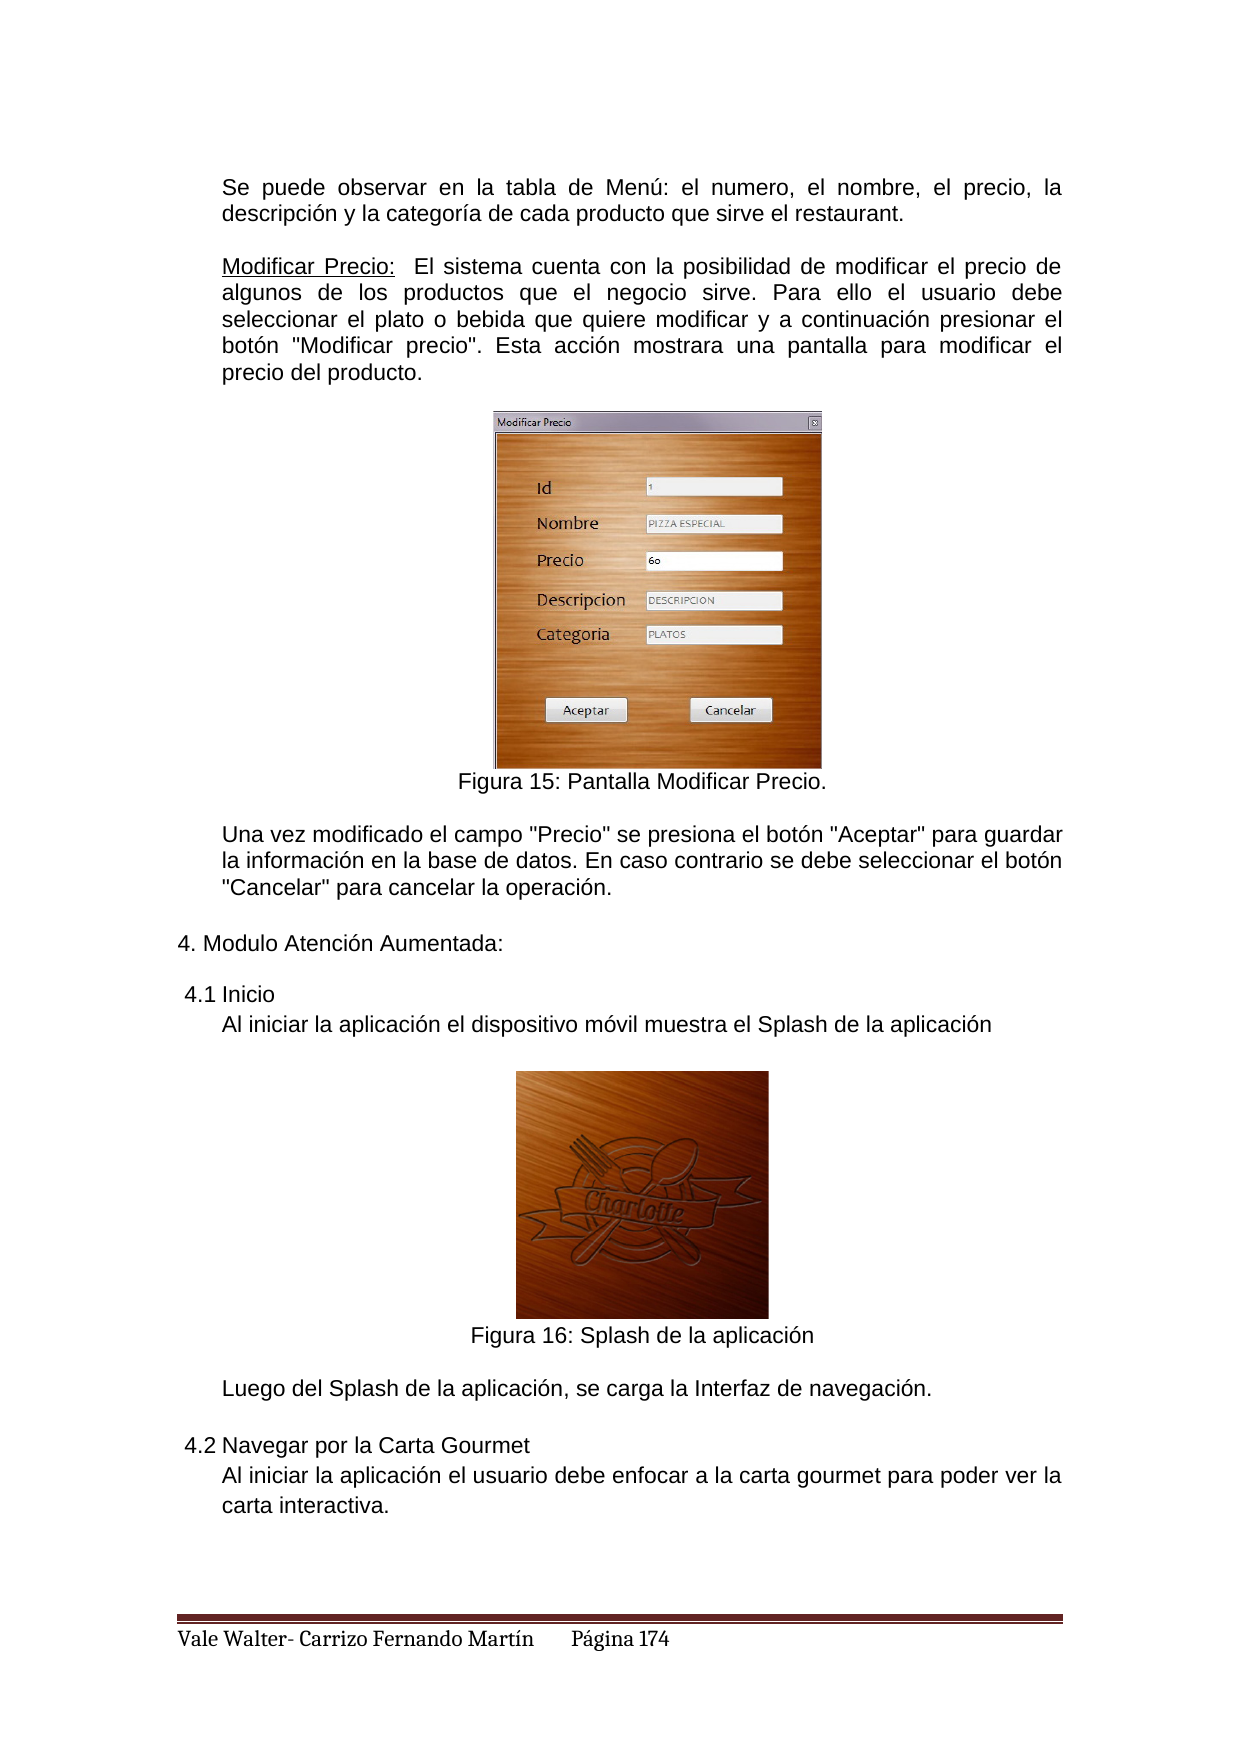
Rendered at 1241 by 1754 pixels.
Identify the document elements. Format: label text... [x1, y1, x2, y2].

picture [516, 1071, 769, 1319]
text Figura 16: Splash de la aplicación [222, 1322, 1063, 1349]
text Una vez modificado el campo "Precio" se presiona el botón "Aceptar" para guardar la información en la base de datos. En caso contrario se debe seleccionar el botón "Cancelar" para cancelar la operación. [222, 821, 1063, 900]
picture [493, 411, 822, 769]
text Se puede observar en la tabla de Menú: el numero, el nombre, el precio, la descripción y la categoría de cada producto que sirve el restaurant. [222, 174, 1063, 227]
text Al iniciar la aplicación el usuario debe enfocar a la carta gourmet para poder ver la carta interactiva. [222, 1462, 1063, 1518]
list Inicio [184, 981, 1063, 1007]
text Modificar Precio: El sistema cuenta con la posibilidad de modificar el precio de algunos de los productos que el negocio sirve. Para ello el usuario debe seleccionar el plato o bebida que quiere modificar y a continuación presionar el botón "Modificar precio". Esta acción mostrara una pantalla para modificar el precio del producto. [222, 253, 1063, 385]
text Al iniciar la aplicación el dispositivo móvil muestra el Splash de la aplicación [222, 1011, 1063, 1038]
text Luego del Splash de la aplicación, se carga la Interfaz de navegación. [222, 1375, 1063, 1401]
text 4. Modulo Atención Aumentada: [177, 930, 1063, 956]
list Navegar por la Carta Gourmet [184, 1432, 1063, 1458]
text Figura 15: Pantalla Modificar Precio. [222, 768, 1063, 794]
